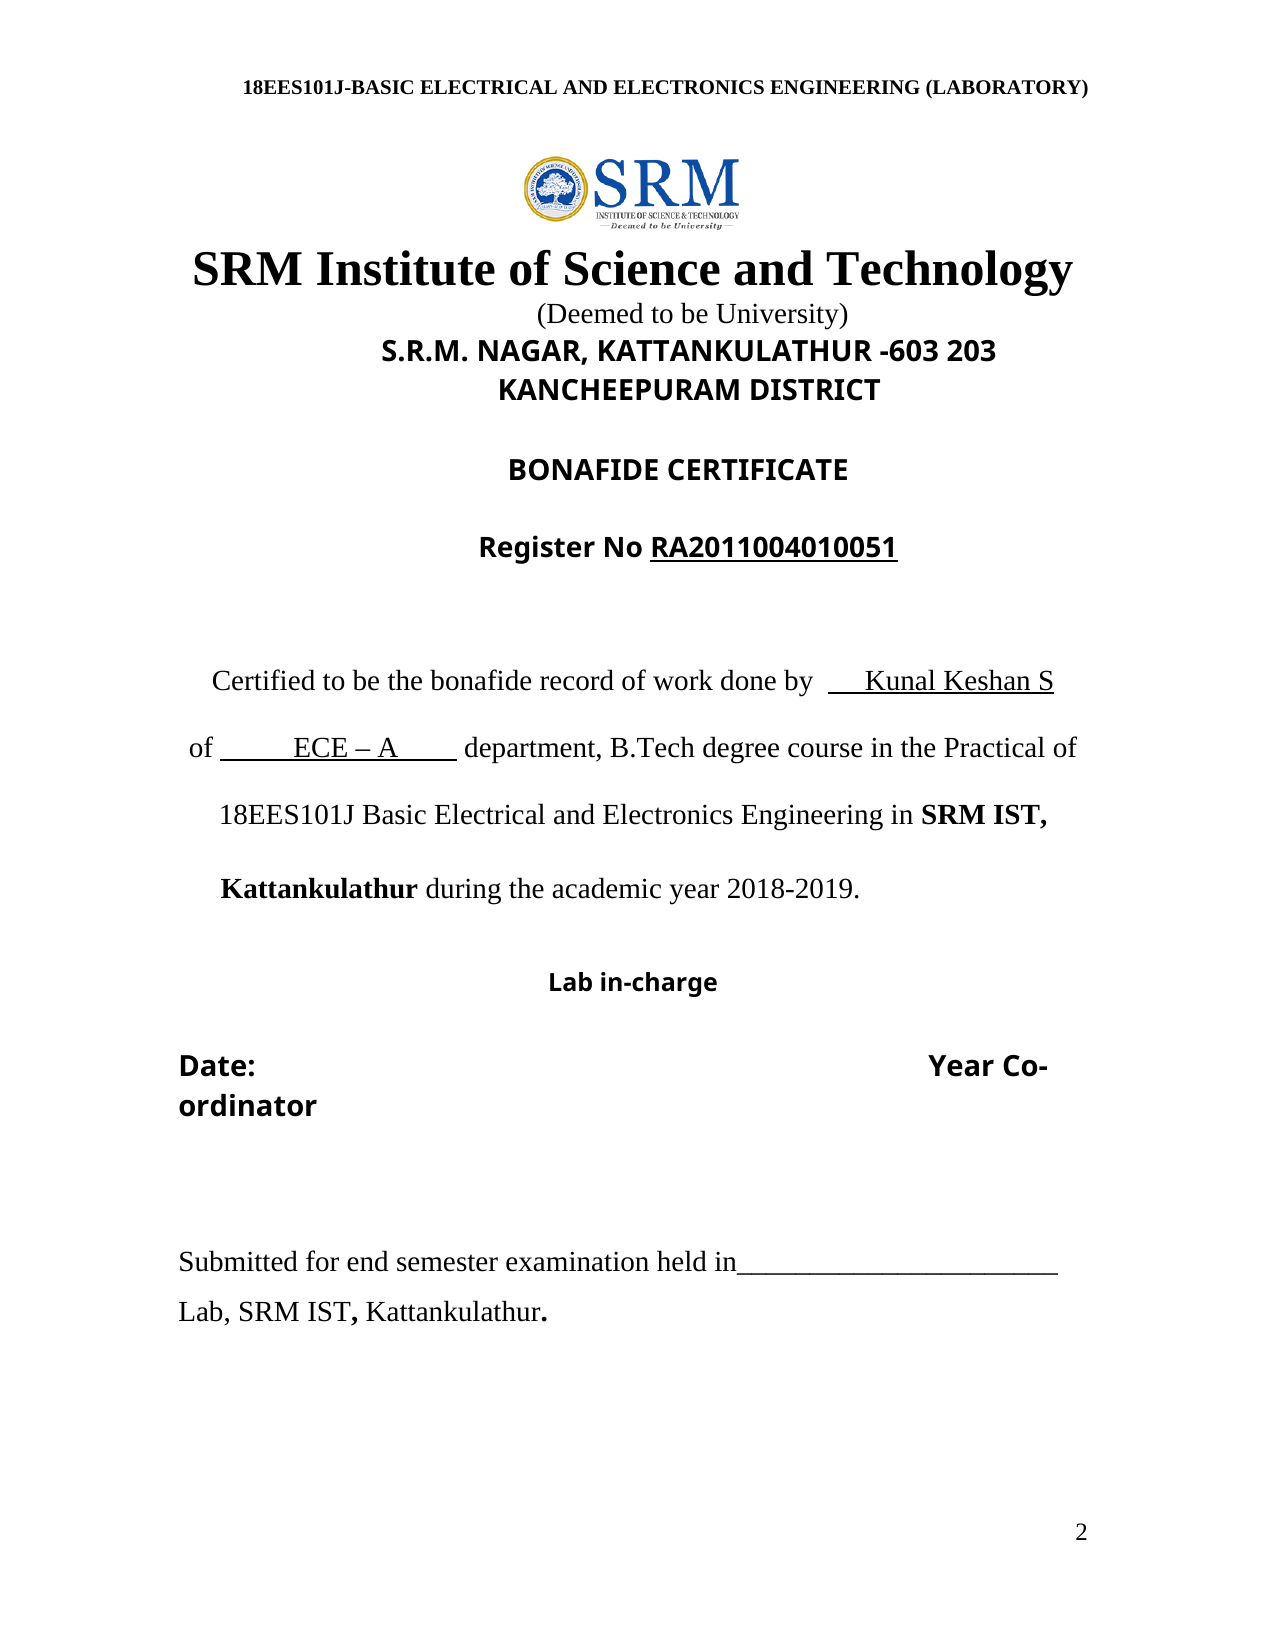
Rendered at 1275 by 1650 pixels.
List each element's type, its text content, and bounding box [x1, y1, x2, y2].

text KANCHEEPURAM DISTRICT [290, 370, 1087, 409]
picture [524, 150, 742, 239]
text Submitted for end semester examination held in______________________ Lab, SRM , Kattankulathur. [178, 1244, 1087, 1328]
text Certified to be the bonafide record of work done by Kunal Keshan S of ECE – A department, B.Tech degree course in the Practical of 18EES101J Basic Electrical and Electronics Engineering in SRM IST, Kattankulathur during the academic year 2018-2019. [178, 663, 1087, 908]
text (Deemed to be University) [290, 296, 1087, 330]
text S.R.M. NAGAR, KATTANKULATHUR -603 203 [290, 330, 1087, 370]
text Register No RA2011004010051 [178, 527, 1087, 565]
text BONAFIDE CERTIFICATE [178, 449, 1087, 489]
text SRM Institute of Science and Technology [178, 239, 1087, 296]
text Date: Year Co-ordinator [178, 1045, 1087, 1125]
text Lab in-charge [178, 965, 1087, 999]
